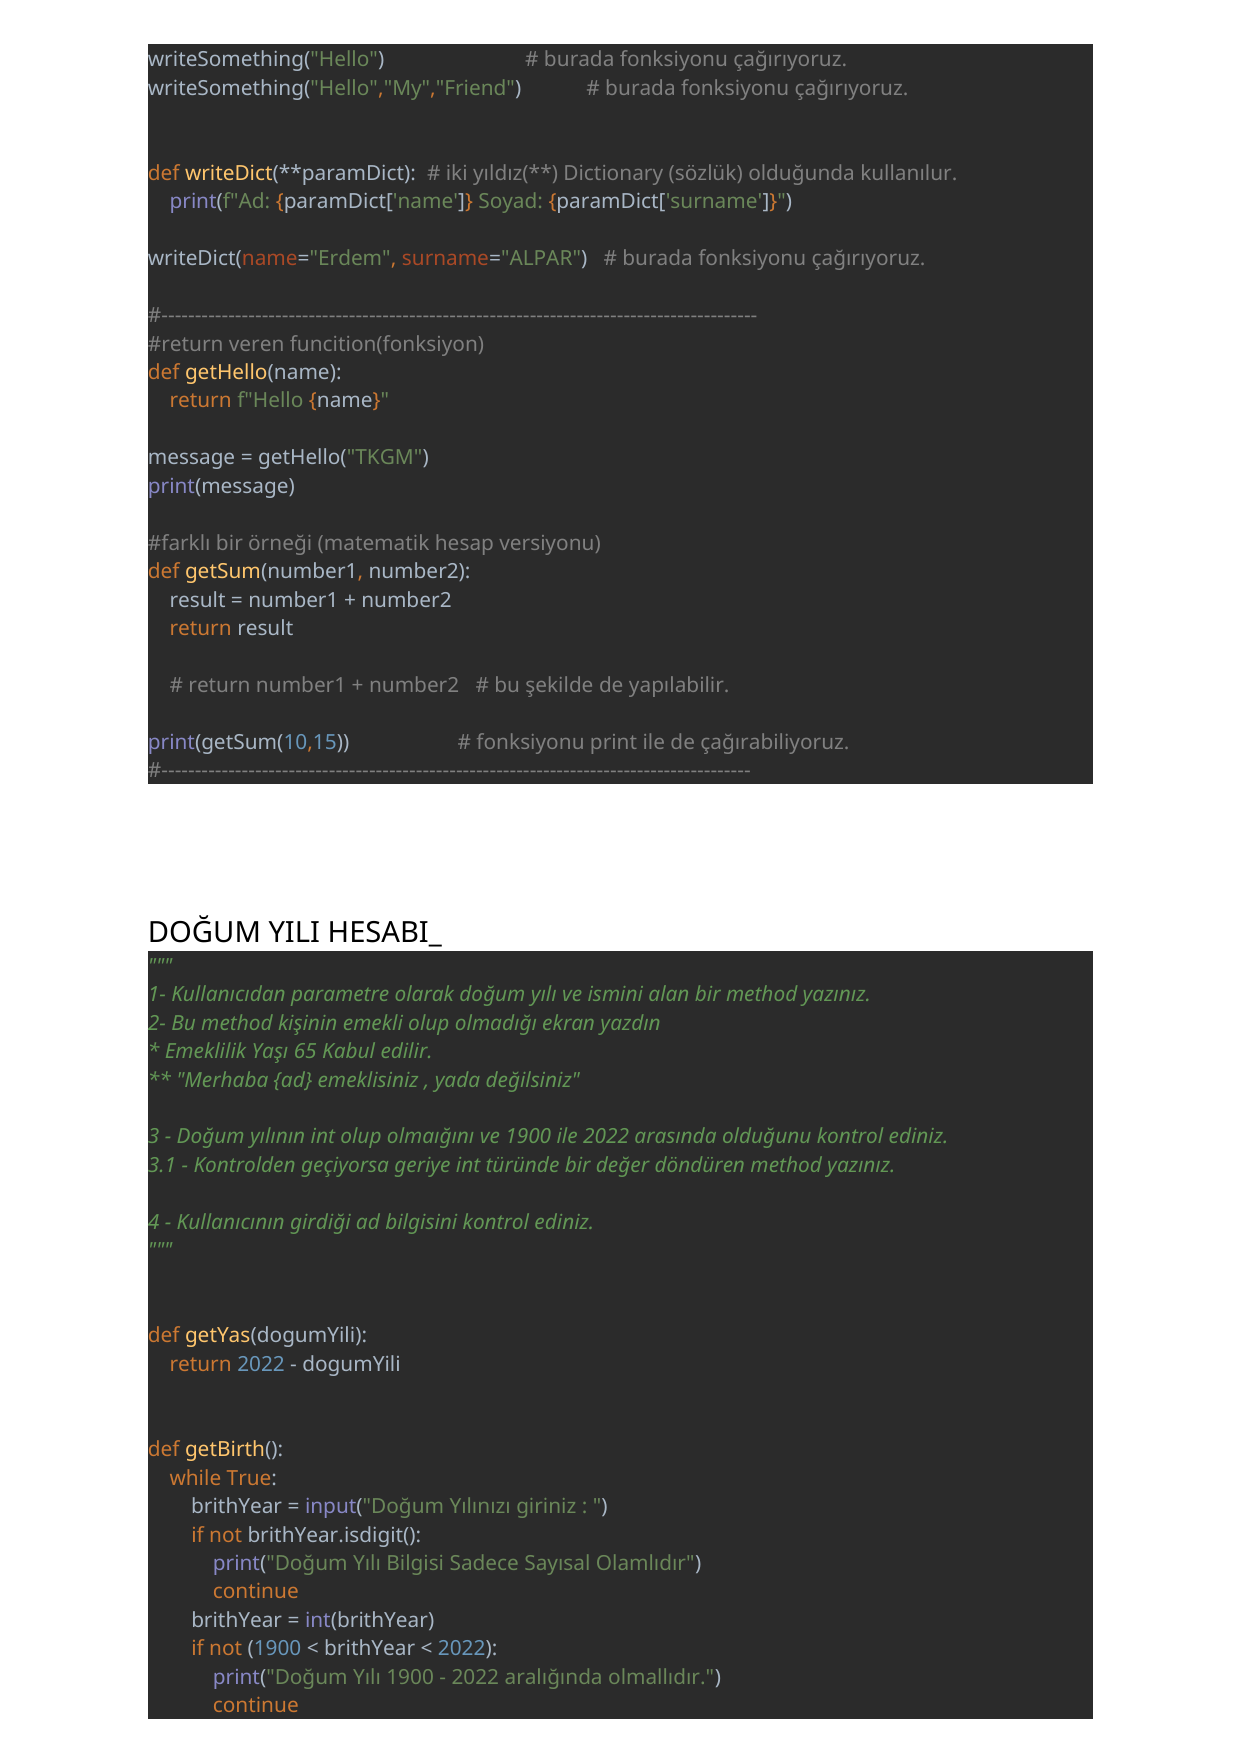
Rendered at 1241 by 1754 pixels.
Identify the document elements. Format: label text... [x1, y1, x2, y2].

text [148, 44, 1093, 784]
subtitle Doğum Yılı Hesabı_ [148, 911, 1093, 951]
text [148, 951, 1093, 1719]
